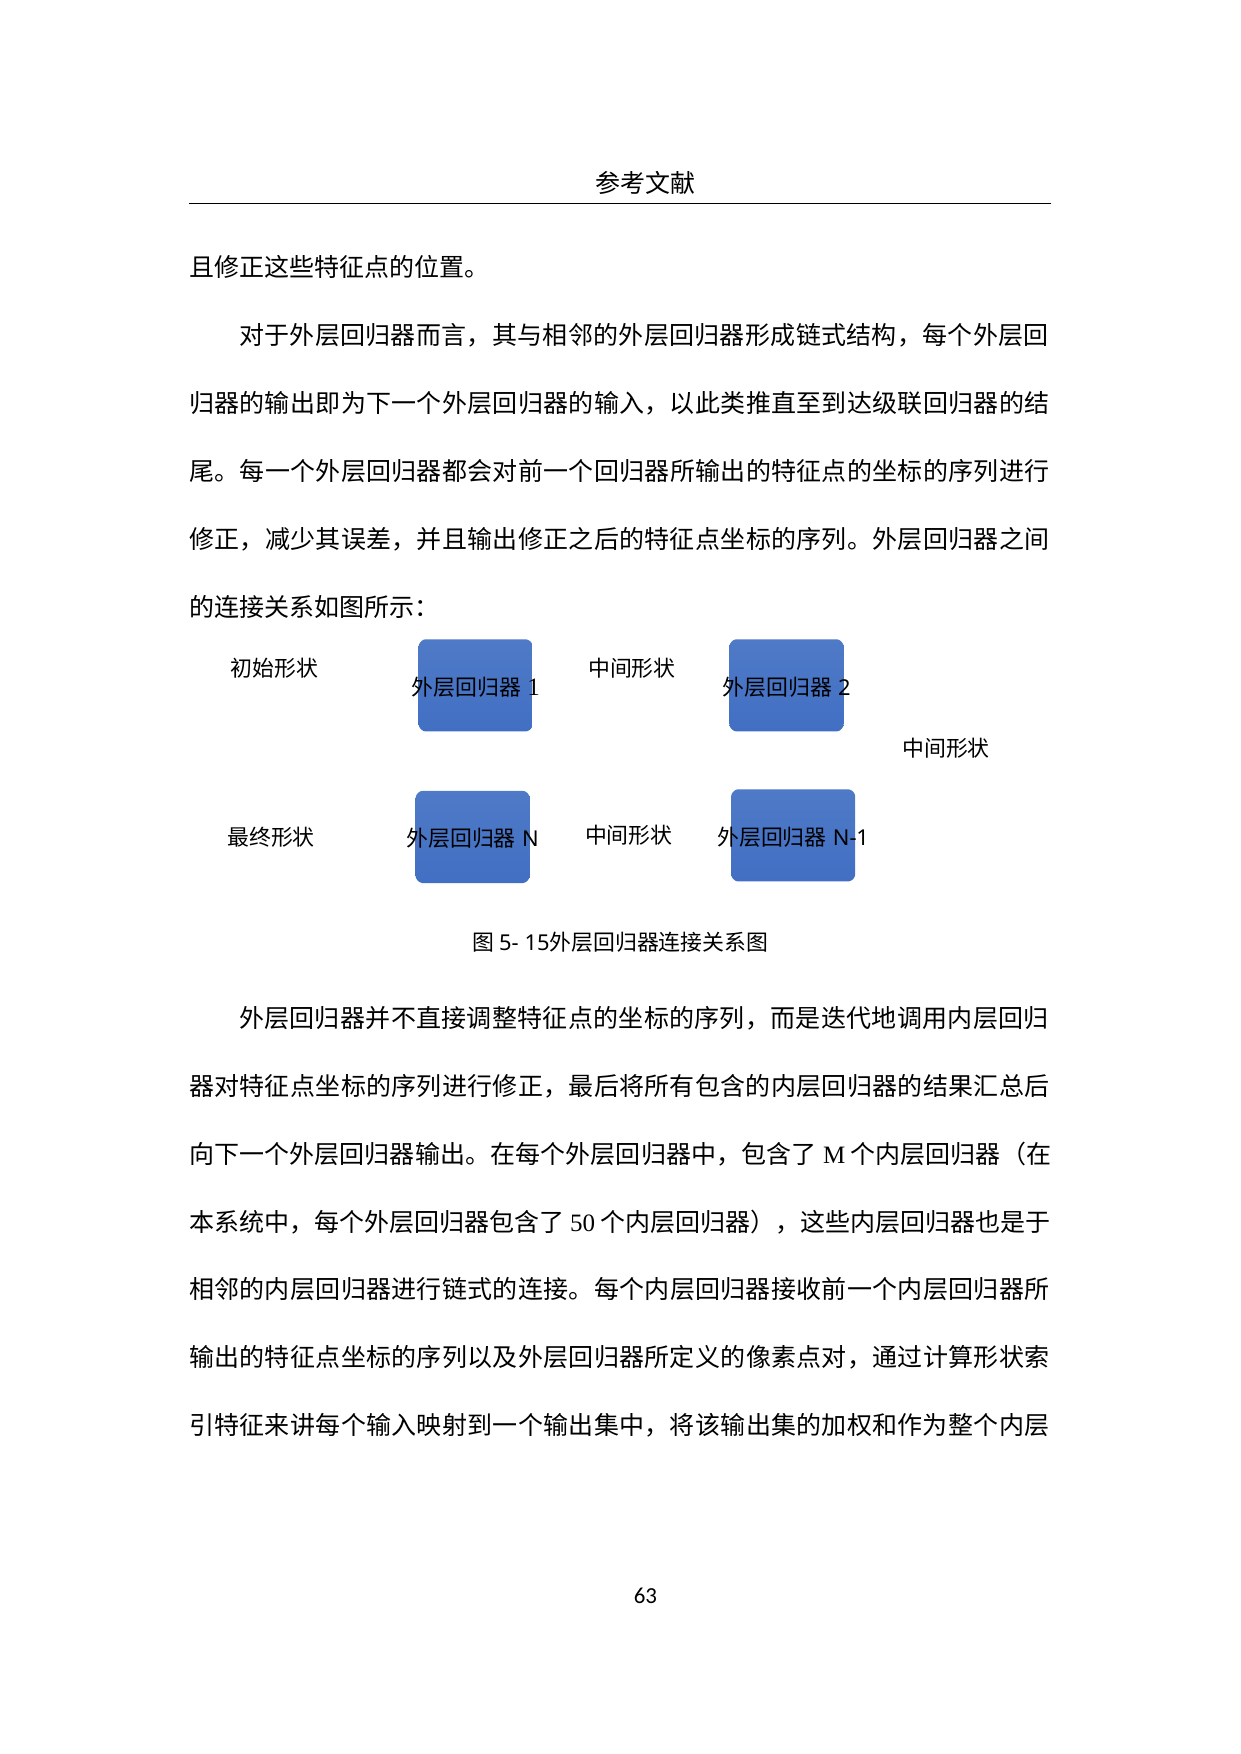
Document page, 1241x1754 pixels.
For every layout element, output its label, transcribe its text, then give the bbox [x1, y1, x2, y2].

text 图 5- 15外层回归器连接关系图 [189, 923, 1051, 957]
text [189, 232, 1051, 300]
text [189, 982, 1051, 1458]
text 对于外层回归器而言，其与相邻的外层回归器形成链式结构，每个外层回归器的输出即为下一个外层回归器的输入，以此类推直至到达级联回归器的结尾。每一个外层回归器都会对前一个回归器所输出的特征点的坐标的序列进行修正，减少其误差，并且输出修正之后的特征点坐标的序列。外层回归器之间的连接关系如图所示： [189, 300, 1051, 639]
